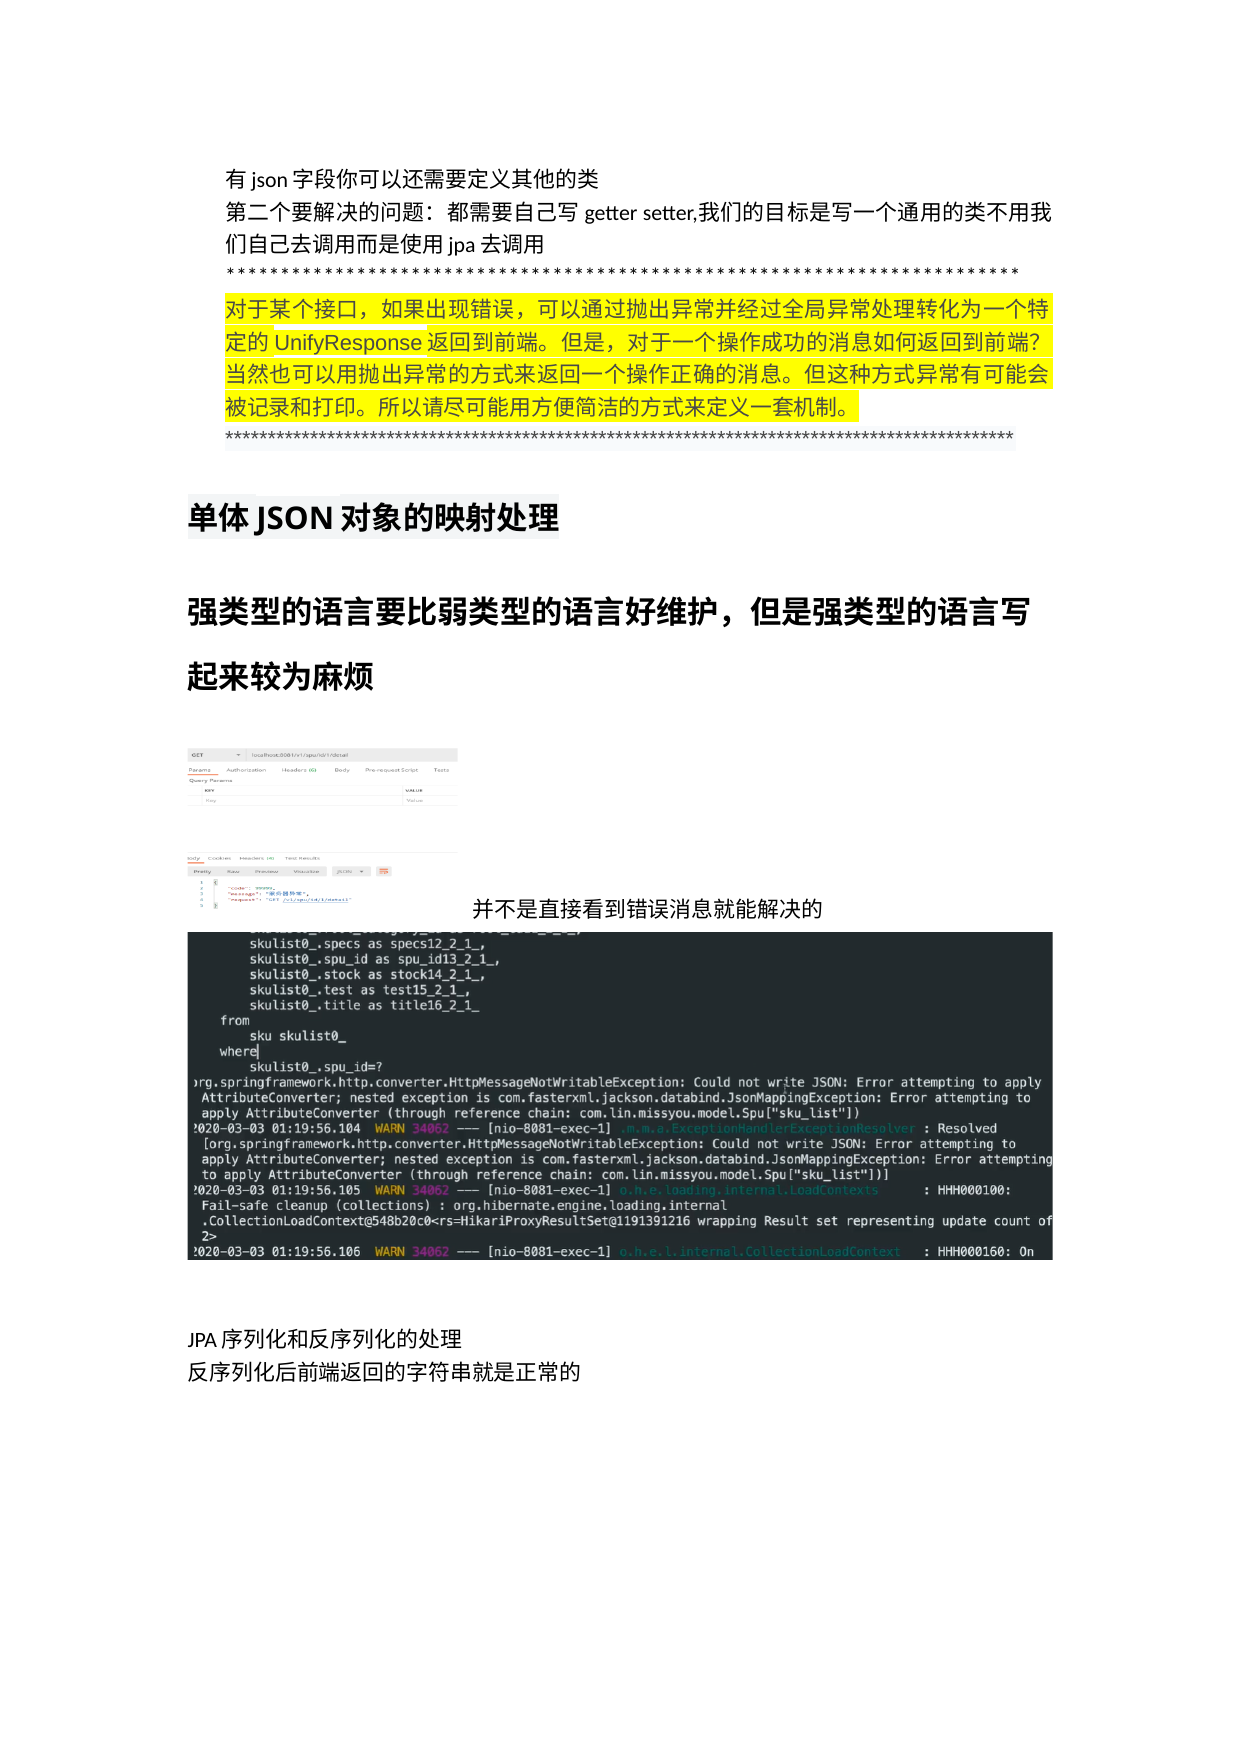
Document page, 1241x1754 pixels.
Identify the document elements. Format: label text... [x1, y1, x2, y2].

picture [187, 744, 458, 918]
picture [187, 932, 1053, 1260]
text JPA序列化和反序列化的处理 [187, 1322, 1053, 1354]
list ************************************************************************* [225, 259, 1053, 292]
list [225, 162, 1053, 194]
list ********************************************************************************************* [225, 422, 1053, 454]
list 第二个要解决的问题：都需要自己写getter setter,我们的目标是写一个通用的类不用我们自己去调用而是使用jpa去调用 [225, 194, 1053, 259]
text 反序列化后前端返回的字符串就是正常的 [187, 1354, 1053, 1387]
subtitle 强类型的语言要比弱类型的语言好维护，但是强类型的语言写起来较为麻烦 [187, 578, 1053, 708]
subtitle 单体JSON对象的映射处理 [187, 484, 1053, 549]
list 对于某个接口，如果出现错误，可以通过抛出异常并经过全局异常处理转化为一个特定的UnifyResponse返回到前端。但是，对于一个操作成功的消息如何返回到前端？当然也可以用抛出异常的方式来返回一个操作正确的消息。但这种方式异常有可能会被记录和打印。所以请尽可能用方便简洁的方式来定义一套机制。 [225, 389, 1053, 422]
